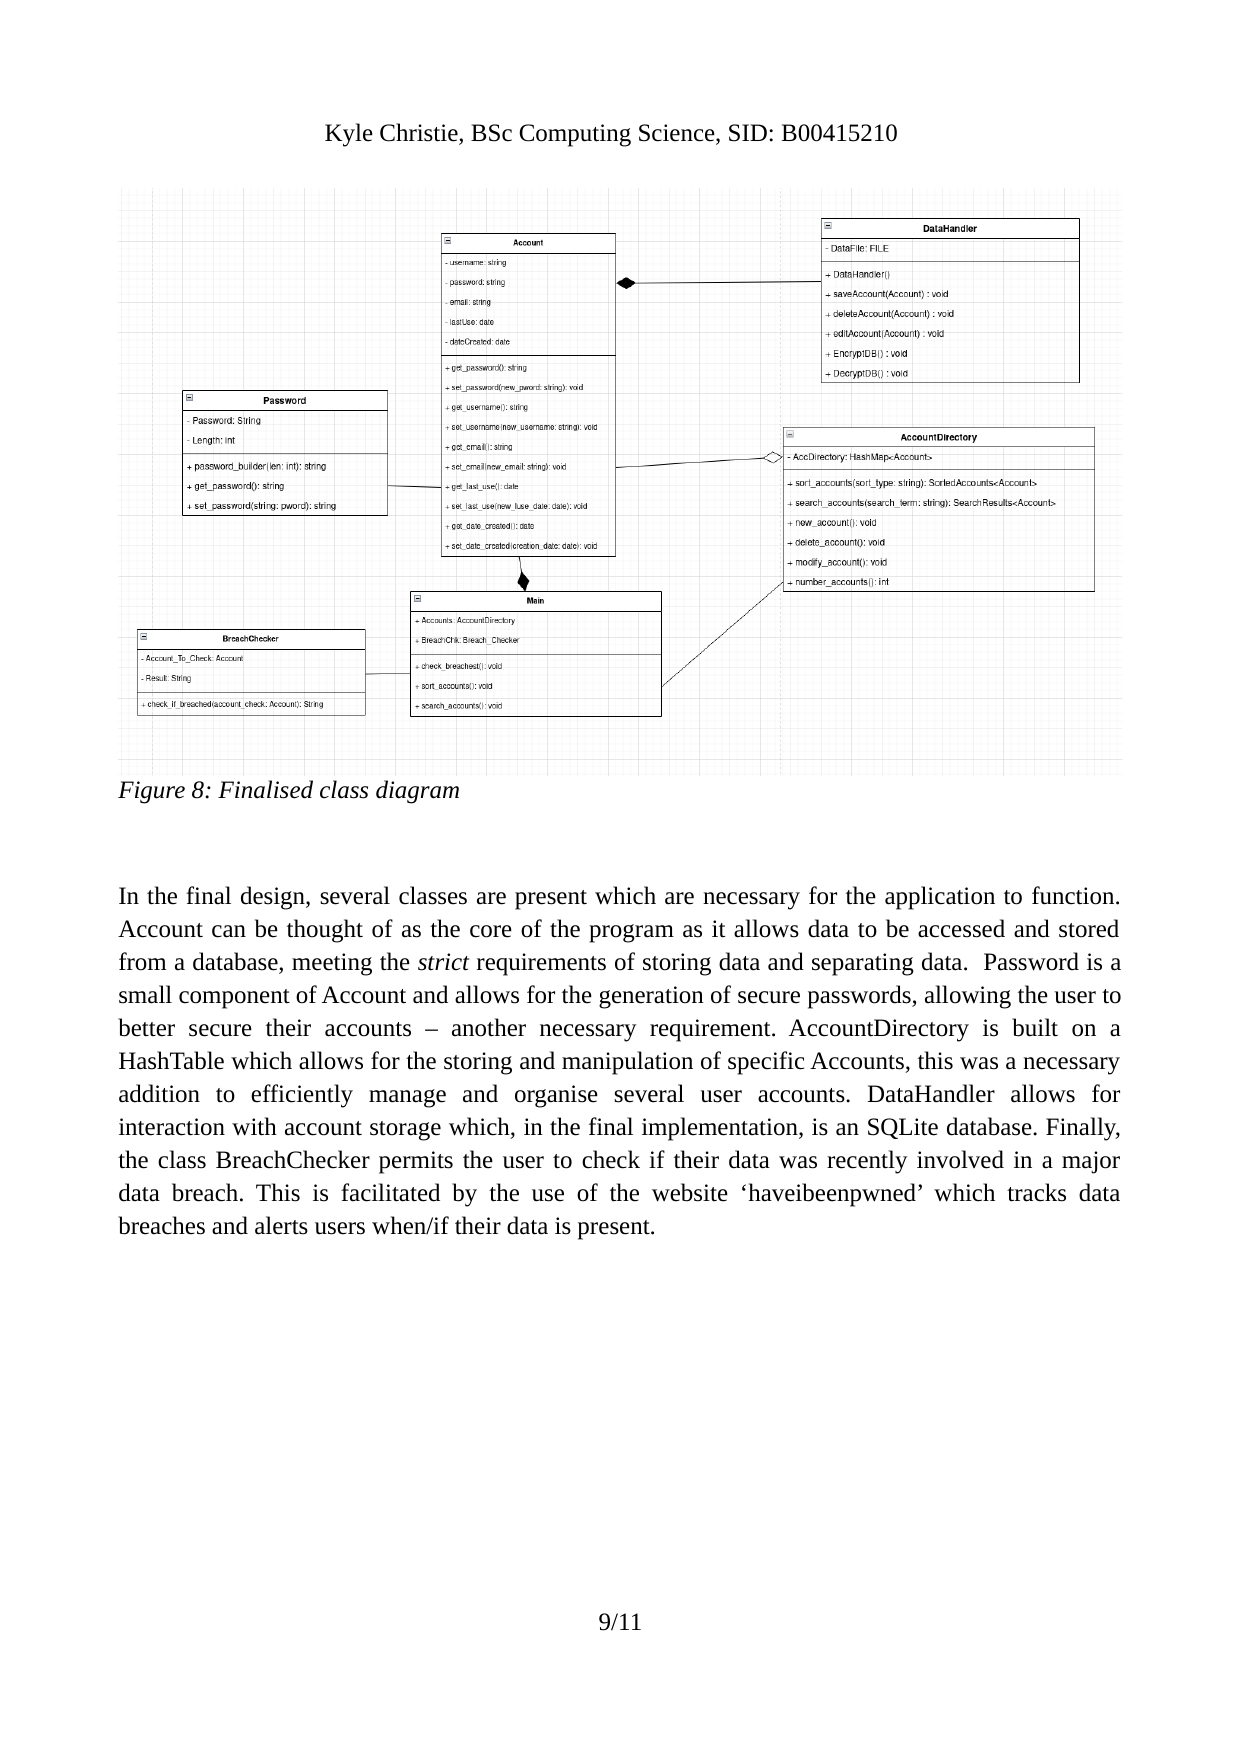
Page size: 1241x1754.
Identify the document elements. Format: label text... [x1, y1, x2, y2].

picture [118, 188, 1123, 776]
text In the final design, several classes are present which are necessary for the application to function. Account can be thought of as the core of the program as it allows data to be accessed and stored from a database, meeting the strict requirements of storing data and separating data. Password is a small component of Account and allows for the generation of secure passwords, allowing the user to better secure their accounts – another necessary requirement. AccountDirectory is built on a HashTable which allows for the storing and manipulation of specific Accounts, this was a necessary addition to efficiently manage and organise several user accounts. DataHandler allows for interaction with account storage which, in the final implementation, is an SQLite database. Finally, the class BreachChecker permits the user to check if their data was recently involved in a major data breach. This is facilitated by the use of the website ‘haveibeenpwned’ which tracks data breaches and alerts users when/if their data is present. [118, 881, 1122, 1240]
